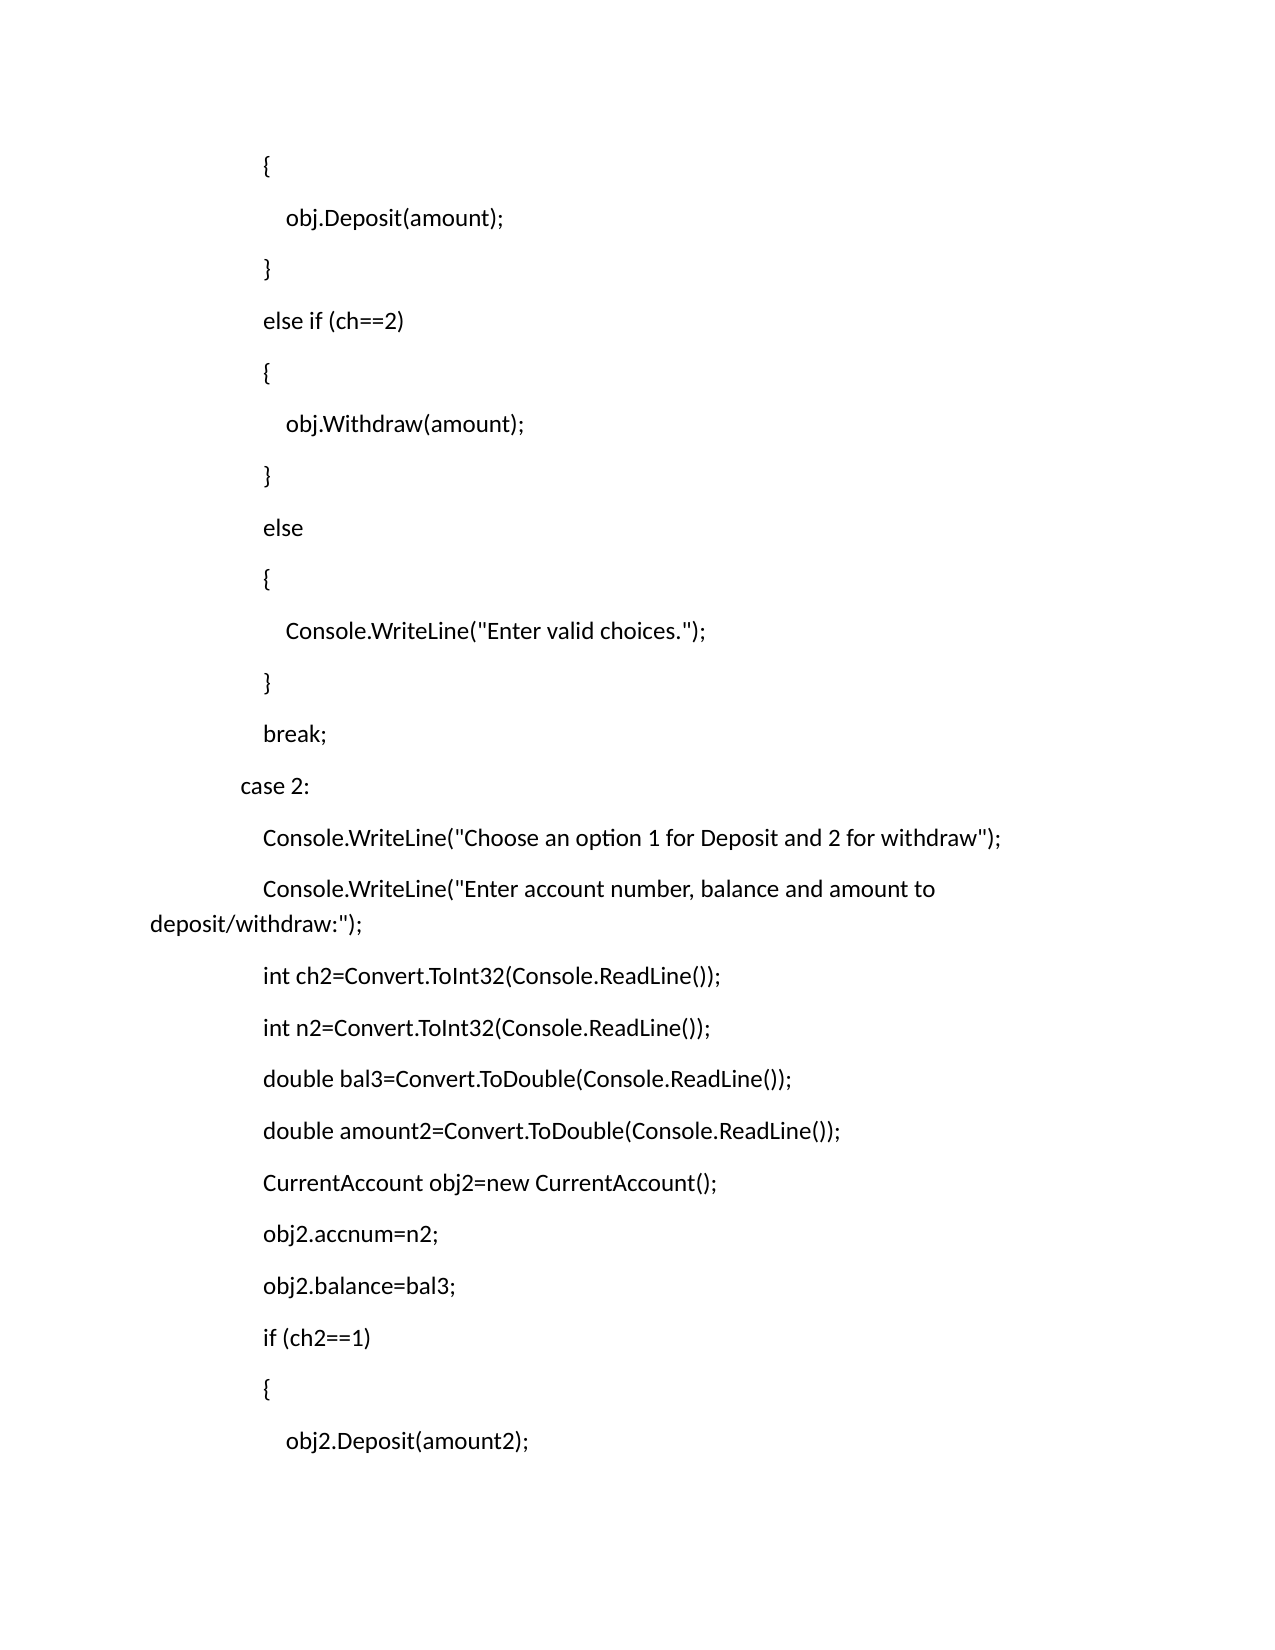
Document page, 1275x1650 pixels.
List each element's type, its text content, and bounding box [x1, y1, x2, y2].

text case 2: [150, 770, 1125, 801]
text break; [150, 718, 1125, 749]
text obj.Withdraw(amount); [150, 408, 1125, 439]
text int n2=Convert.ToInt32(Console.ReadLine()); [150, 1012, 1125, 1042]
text double bal3=Convert.ToDouble(Console.ReadLine()); [150, 1063, 1125, 1094]
text Console.WriteLine("Enter account number, balance and amount to deposit/withdraw:"); [150, 873, 1125, 939]
text } [150, 667, 1125, 697]
text obj2.accnum=n2; [150, 1218, 1125, 1249]
text Console.WriteLine("Enter valid choices."); [150, 615, 1125, 646]
text obj.Deposit(amount); [150, 202, 1125, 232]
text obj2.balance=bal3; [150, 1270, 1125, 1301]
text int ch2=Convert.ToInt32(Console.ReadLine()); [150, 960, 1125, 991]
text { [150, 1373, 1125, 1404]
text { [150, 150, 1125, 181]
text { [150, 563, 1125, 594]
text Console.WriteLine("Choose an option 1 for Deposit and 2 for withdraw"); [150, 822, 1125, 852]
text CurrentAccount obj2=new CurrentAccount(); [150, 1167, 1125, 1197]
text { [150, 357, 1125, 387]
text if (ch2==1) [150, 1322, 1125, 1352]
text else [150, 512, 1125, 542]
text } [150, 253, 1125, 284]
text else if (ch==2) [150, 305, 1125, 336]
text } [150, 460, 1125, 491]
text obj2.Deposit(amount2); [150, 1425, 1125, 1456]
text double amount2=Convert.ToDouble(Console.ReadLine()); [150, 1115, 1125, 1146]
